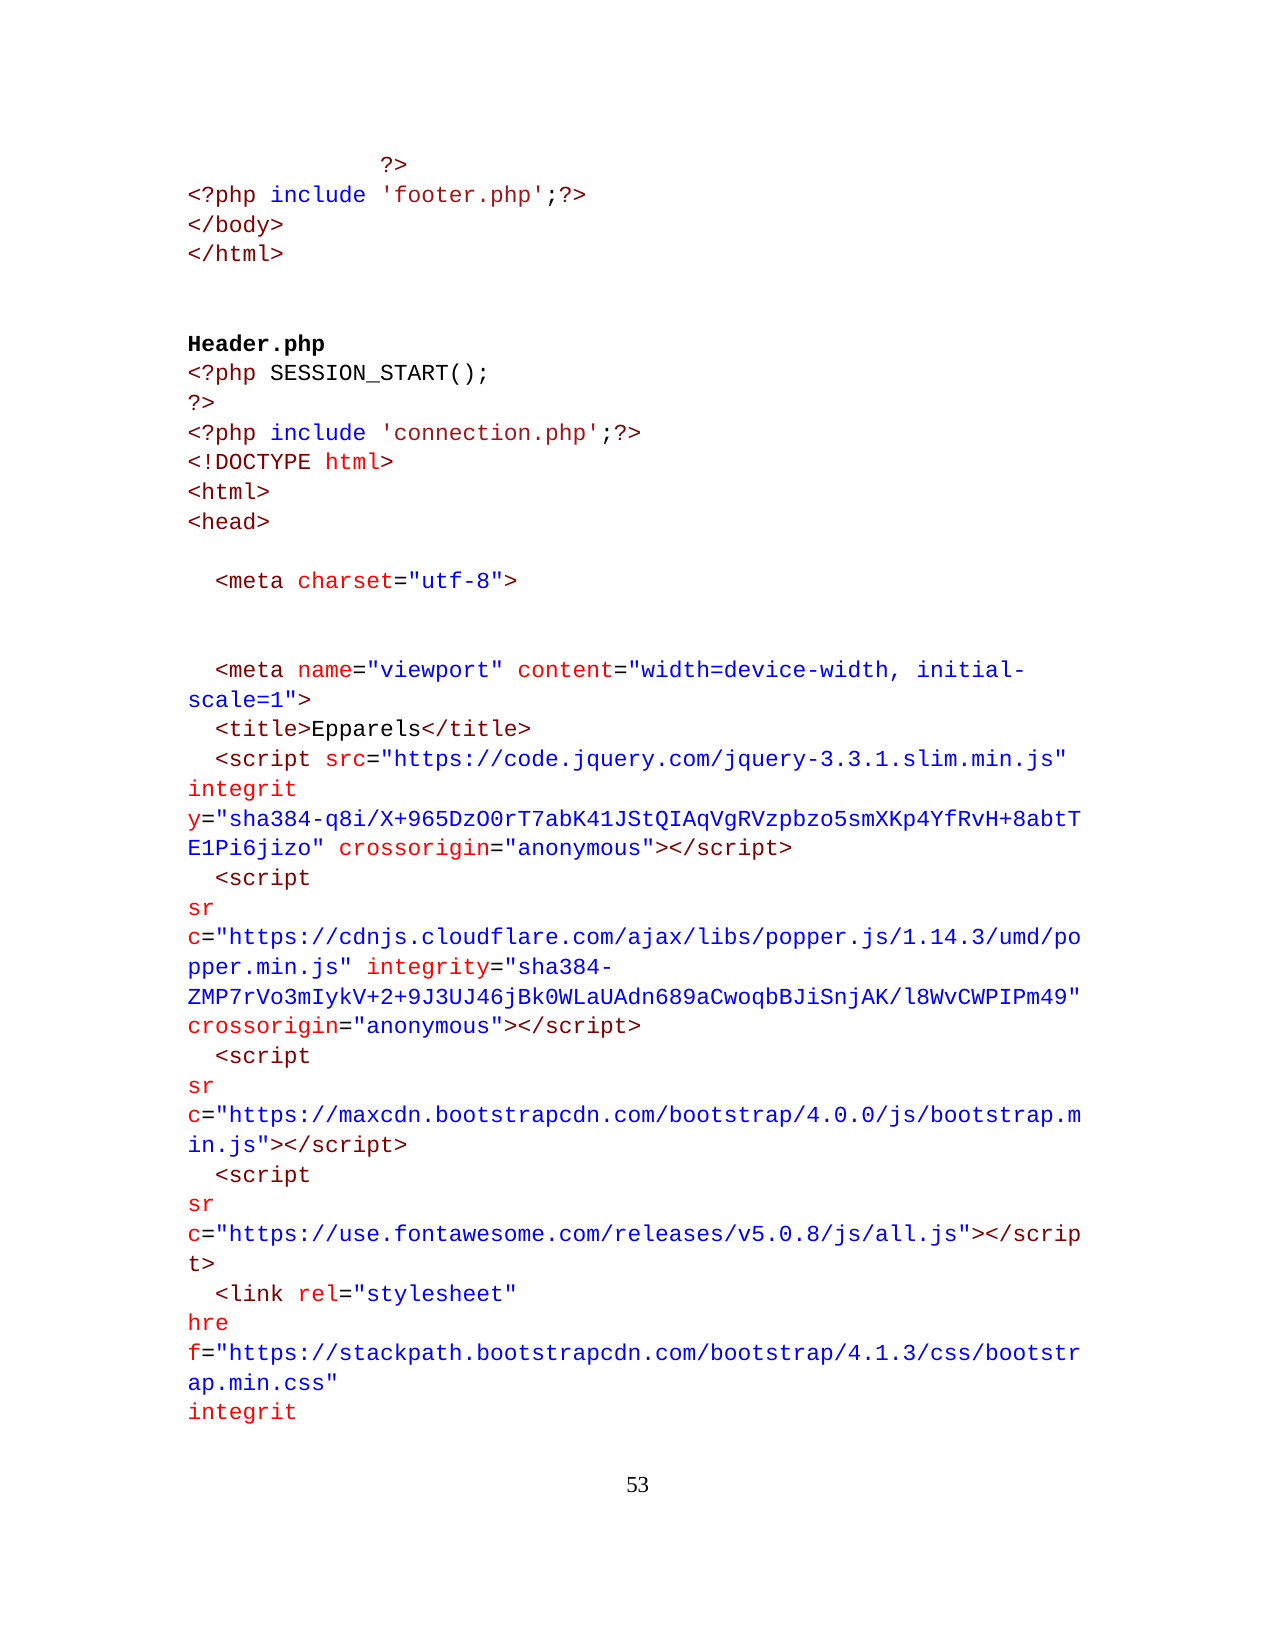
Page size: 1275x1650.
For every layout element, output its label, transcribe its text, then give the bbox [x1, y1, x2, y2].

text <?php include 'connection.php';?> [187, 417, 1087, 447]
text <html> [187, 477, 1087, 506]
text ?> [187, 387, 1087, 417]
text <title>Epparels</title> [187, 714, 1087, 744]
text <meta charset="utf-8"> [187, 566, 1087, 595]
text <script src="https://use.fontawesome.com/releases/v5.0.8/js/all.js"></script> [187, 1159, 1087, 1278]
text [187, 1278, 1087, 1427]
text </html> [187, 239, 1087, 269]
text <head> [187, 506, 1087, 536]
text <meta name="viewport" content="width=device-width, initial-scale=1"> [187, 655, 1087, 714]
text <?php include 'footer.php';?> [187, 180, 1087, 209]
text <!DOCTYPE html> [187, 447, 1087, 477]
text Header.php [187, 328, 1087, 358]
text <script src="https://cdnjs.cloudflare.com/ajax/libs/popper.js/1.14.3/umd/popper.min.js" integrity="sha384-ZMP7rVo3mIykV+2+9J3UJ46jBk0WLaUAdn689aCwoqbBJiSnjAK/l8WvCWPIPm49" crossorigin="anonymous"></script> [187, 862, 1087, 1041]
text <script src="https://maxcdn.bootstrapcdn.com/bootstrap/4.0.0/js/bootstrap.min.js"></script> [187, 1041, 1087, 1159]
text <?php SESSION_START(); [187, 358, 1087, 387]
text ?> [187, 150, 1087, 180]
text <script src="https://code.jquery.com/jquery-3.3.1.slim.min.js" integrity="sha384-q8i/X+965DzO0rT7abK41JStQIAqVgRVzpbzo5smXKp4YfRvH+8abtTE1Pi6jizo" crossorigin="anonymous"></script> [187, 744, 1087, 862]
text </body> [187, 209, 1087, 239]
